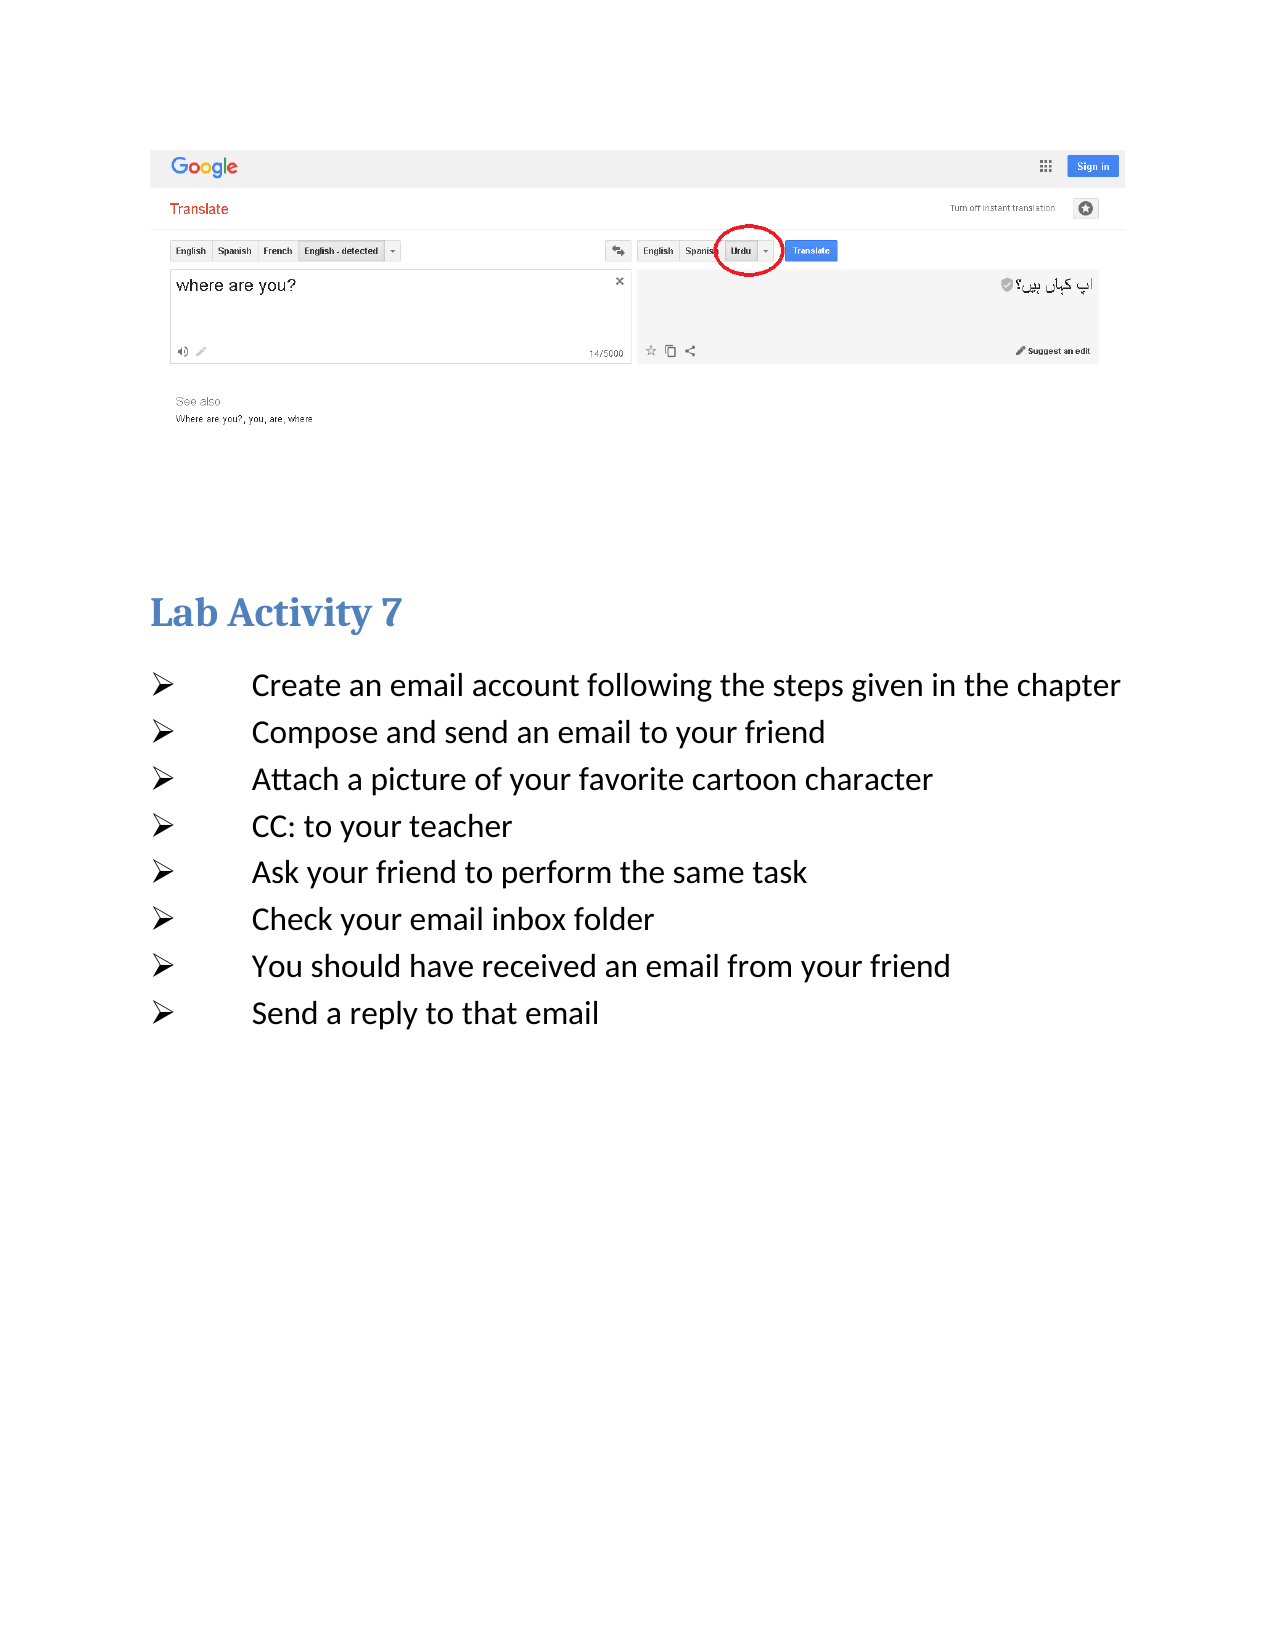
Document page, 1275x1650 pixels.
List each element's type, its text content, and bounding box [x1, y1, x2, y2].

list CC: to your teacher [150, 805, 1125, 846]
list Ask your friend to perform the same task [150, 852, 1125, 892]
list Attach a picture of your favorite cartoon character [150, 758, 1125, 799]
list Create an email account following the steps given in the chapter [150, 664, 1125, 705]
list You should have received an email from your friend [150, 945, 1125, 986]
picture [150, 150, 1125, 499]
list Send a reply to that email [150, 992, 1125, 1033]
list Compose and send an email to your friend [150, 711, 1125, 752]
text Lab Activity 7 [150, 588, 1125, 636]
list Check your email inbox folder [150, 898, 1125, 939]
